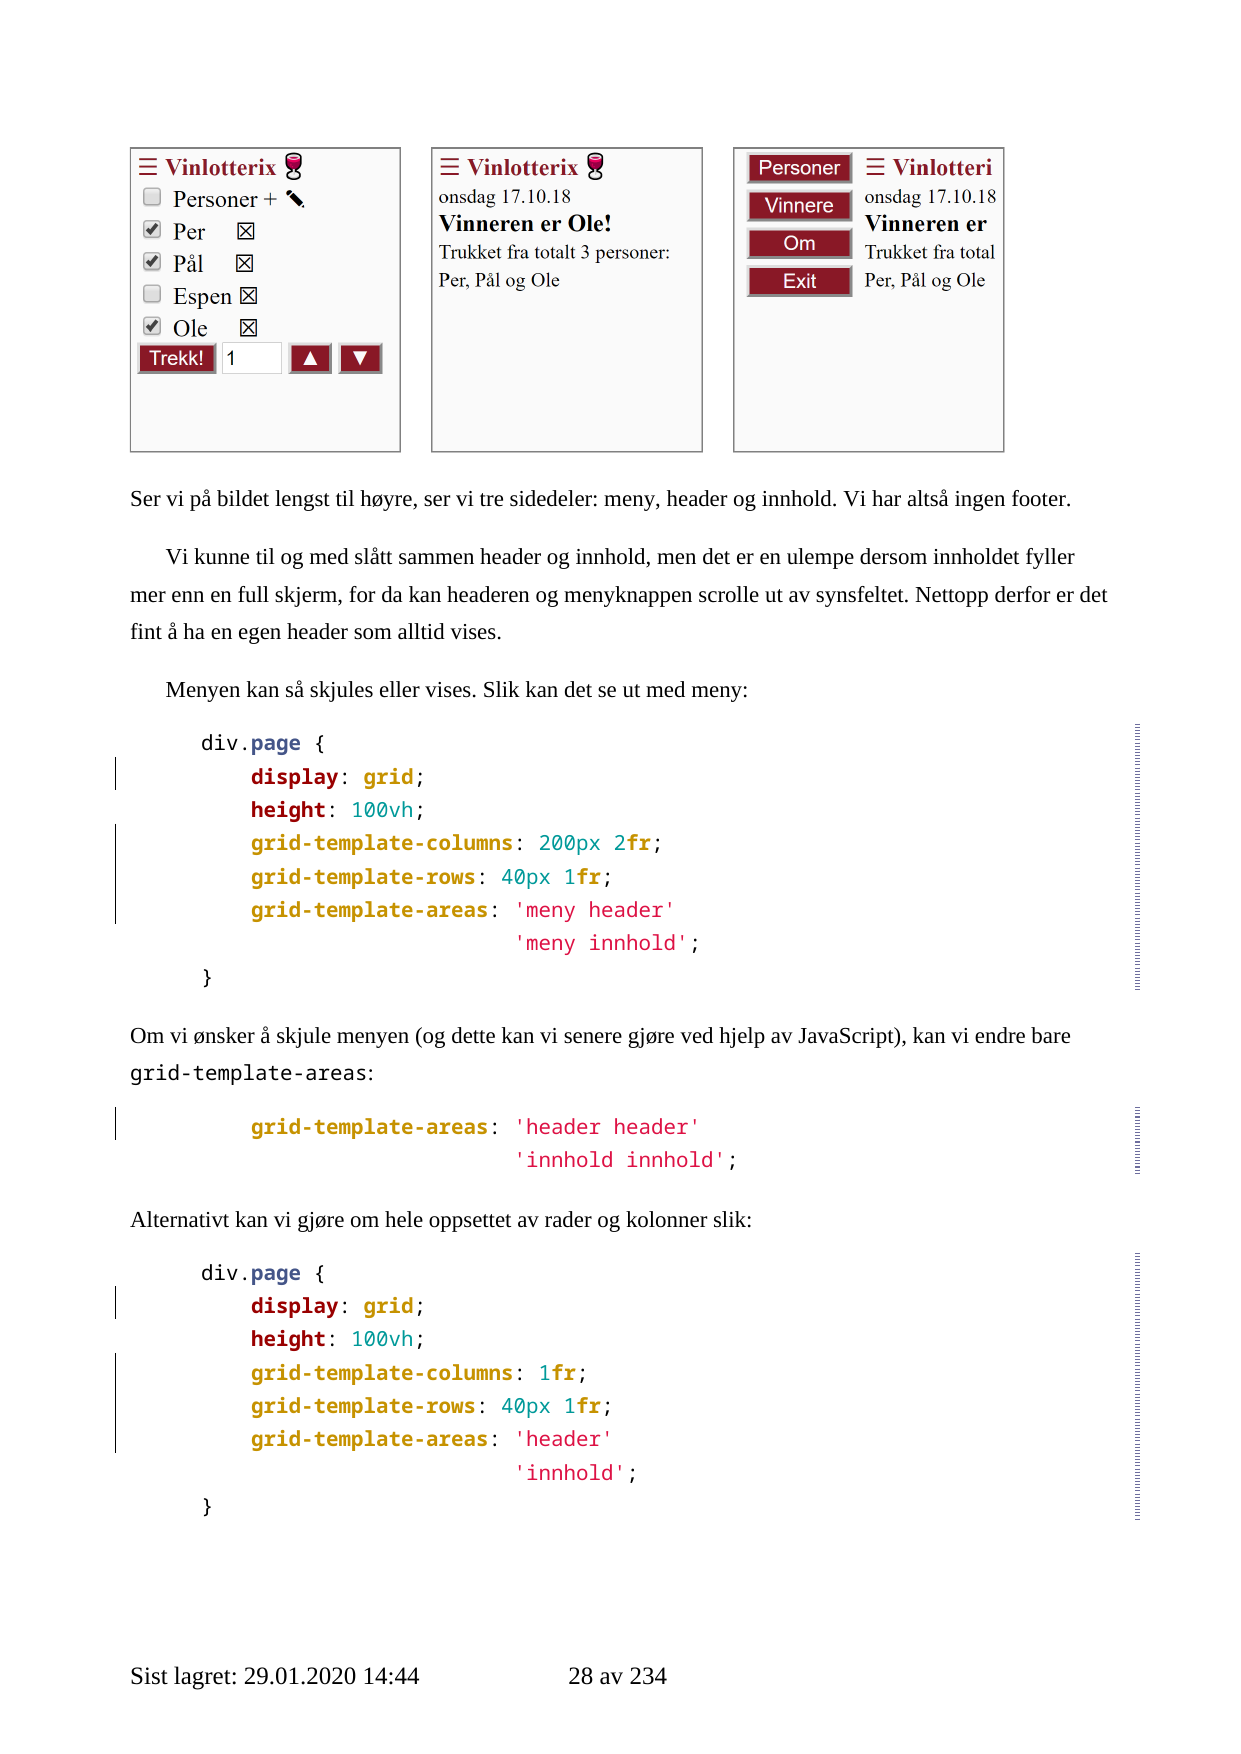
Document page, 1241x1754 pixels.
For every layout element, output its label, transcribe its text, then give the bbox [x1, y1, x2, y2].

text div.page { display: grid; height: 100vh; grid-template-columns: 1fr; grid-template-rows: 40px 1fr; grid-template-areas: 'header' 'innhold'; } [201, 1253, 1140, 1519]
text div.page { display: grid; height: 100vh; grid-template-columns: 200px 2fr; grid-template-rows: 40px 1fr; grid-template-areas: 'meny header' 'meny innhold'; } [201, 724, 1140, 990]
text Ser vi på bildet lengst til høyre, ser vi tre sidedeler: meny, header og innhold. Vi har altså ingen footer. [130, 474, 1110, 511]
picture [129, 147, 1005, 453]
text grid-template-areas: 'header header' 'innhold innhold'; [201, 1107, 1140, 1174]
text Alternativt kan vi gjøre om hele oppsettet av rader og kolonner slik: [130, 1194, 1110, 1232]
text Vi kunne til og med slått sammen header og innhold, men det er en ulempe dersom innholdet fyller mer enn en full skjerm, for da kan headeren og menyknappen scrolle ut av synsfeltet. Nettopp derfor er det fint å ha en egen header som alltid vises. [130, 532, 1110, 644]
text Om vi ønsker å skjule menyen (og dette kan vi senere gjøre ved hjelp av JavaScript), kan vi endre bare grid-template-areas: [130, 1011, 1110, 1086]
text Menyen kan så skjules eller vises. Slik kan det se ut med meny: [130, 665, 1110, 703]
